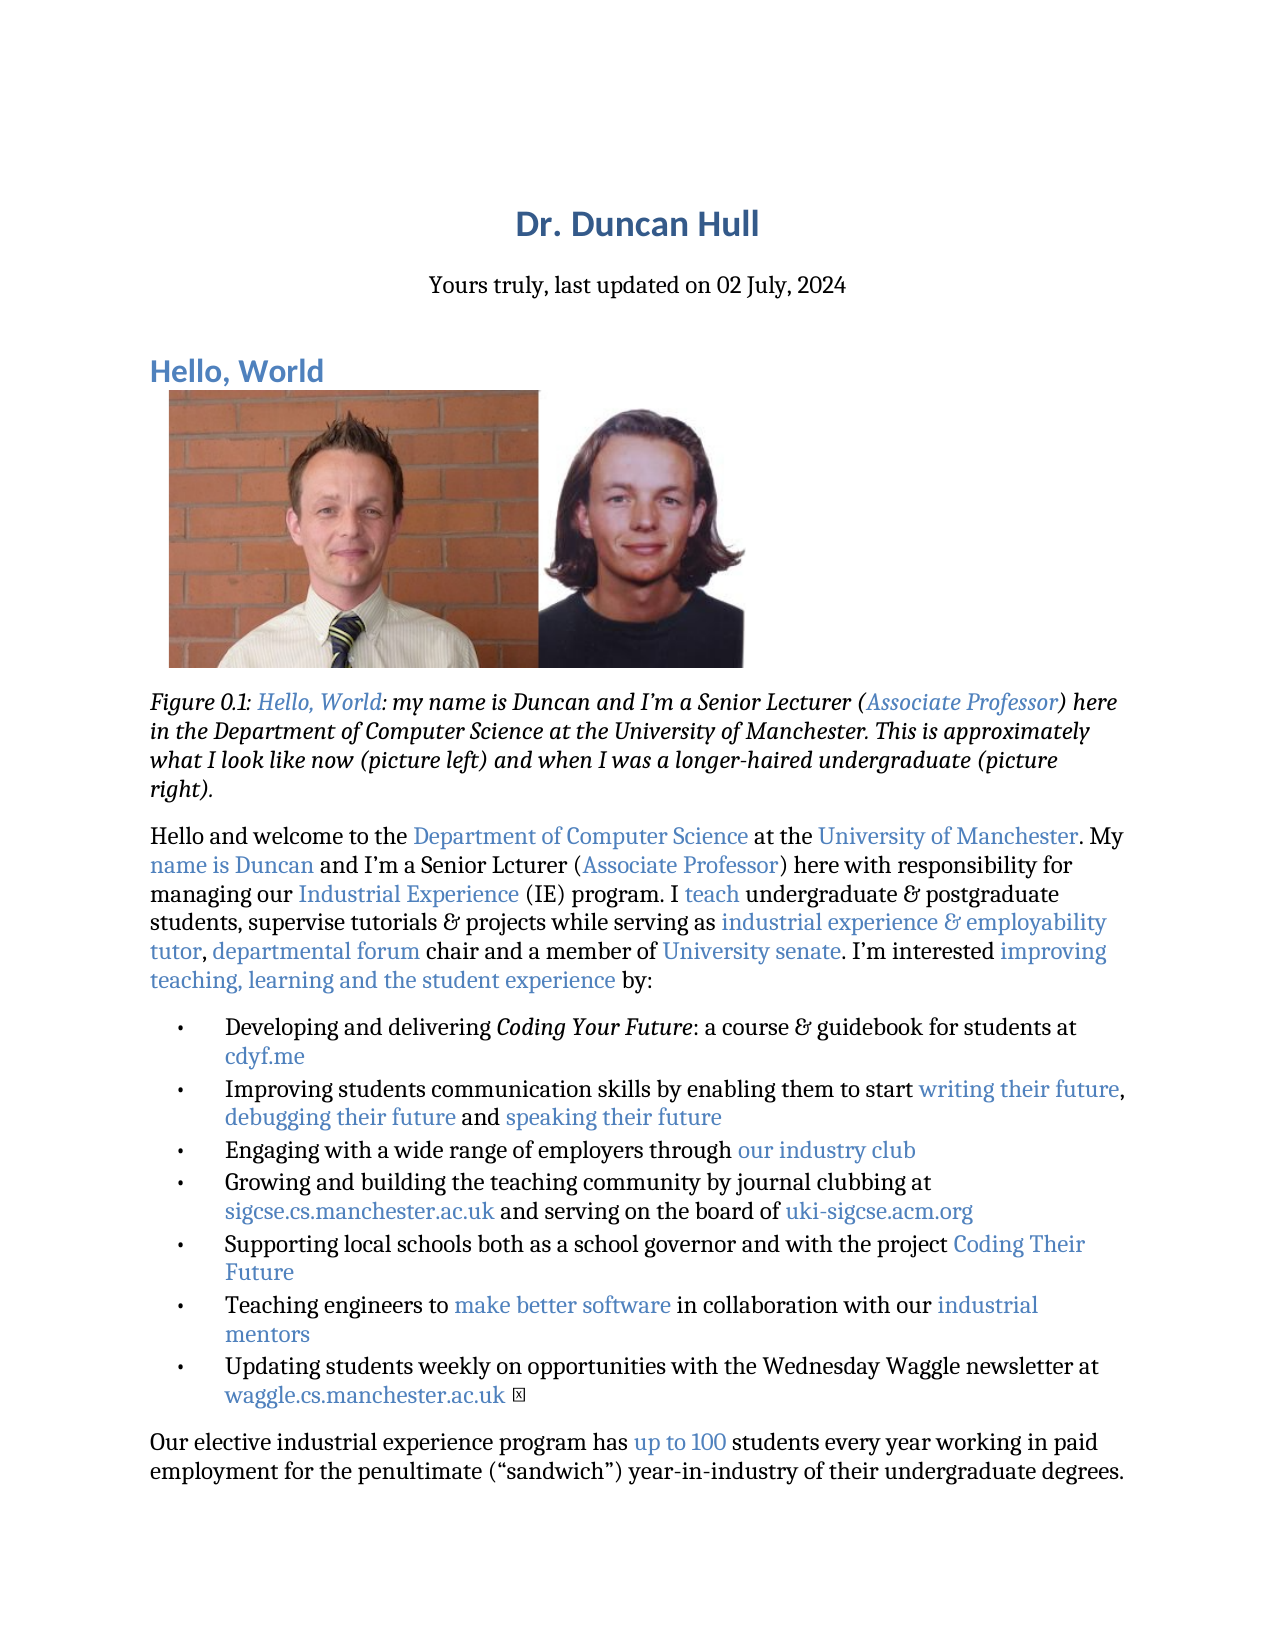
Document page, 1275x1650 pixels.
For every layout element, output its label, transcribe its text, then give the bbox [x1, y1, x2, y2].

list Updating students weekly on opportunities with the Wednesday Waggle newsletter at waggle.cs.manchester.ac.uk 🐝 [175, 1352, 1125, 1409]
text Figure 0.1: Hello, World: my name is Duncan and I’m a Senior Lecturer (Associate Professor) here in the Department of Computer Science at the University of Manchester. This is approximately what I look like now (picture left) and when I was a longer-haired undergraduate (picture right). [150, 688, 1125, 803]
list Developing and delivering Coding Your Future: a course & guidebook for students at cdyf.me [175, 1013, 1125, 1071]
subtitle Hello, World [150, 349, 1125, 390]
list Growing and building the teaching community by journal clubbing at sigcse.cs.manchester.ac.uk and serving on the board of uki-sigcse.acm.org [175, 1168, 1125, 1226]
title Dr. Duncan Hull [150, 200, 1125, 246]
list Engaging with a wide range of employers through our industry club [175, 1136, 1125, 1164]
picture [168, 390, 747, 668]
text Hello and welcome to the Department of Computer Science at the University of Manchester. My name is Duncan and I’m a Senior Lcturer (Associate Professor) here with responsibility for managing our Industrial Experience (IE) program. I teach undergraduate & postgraduate students, supervise tutorials & projects while serving as industrial experience & employability tutor, departmental forum chair and a member of University senate. I’m interested improving teaching, learning and the student experience by: [150, 822, 1125, 994]
list Supporting local schools both as a school governor and with the project Coding Their Future [175, 1229, 1125, 1287]
text Yours truly, last updated on 02 July, 2024 [150, 271, 1125, 299]
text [150, 1428, 1125, 1486]
list Improving students communication skills by enabling them to start writing their future, debugging their future and speaking their future [175, 1074, 1125, 1132]
list Teaching engineers to make better software in collaboration with our industrial mentors [175, 1291, 1125, 1348]
